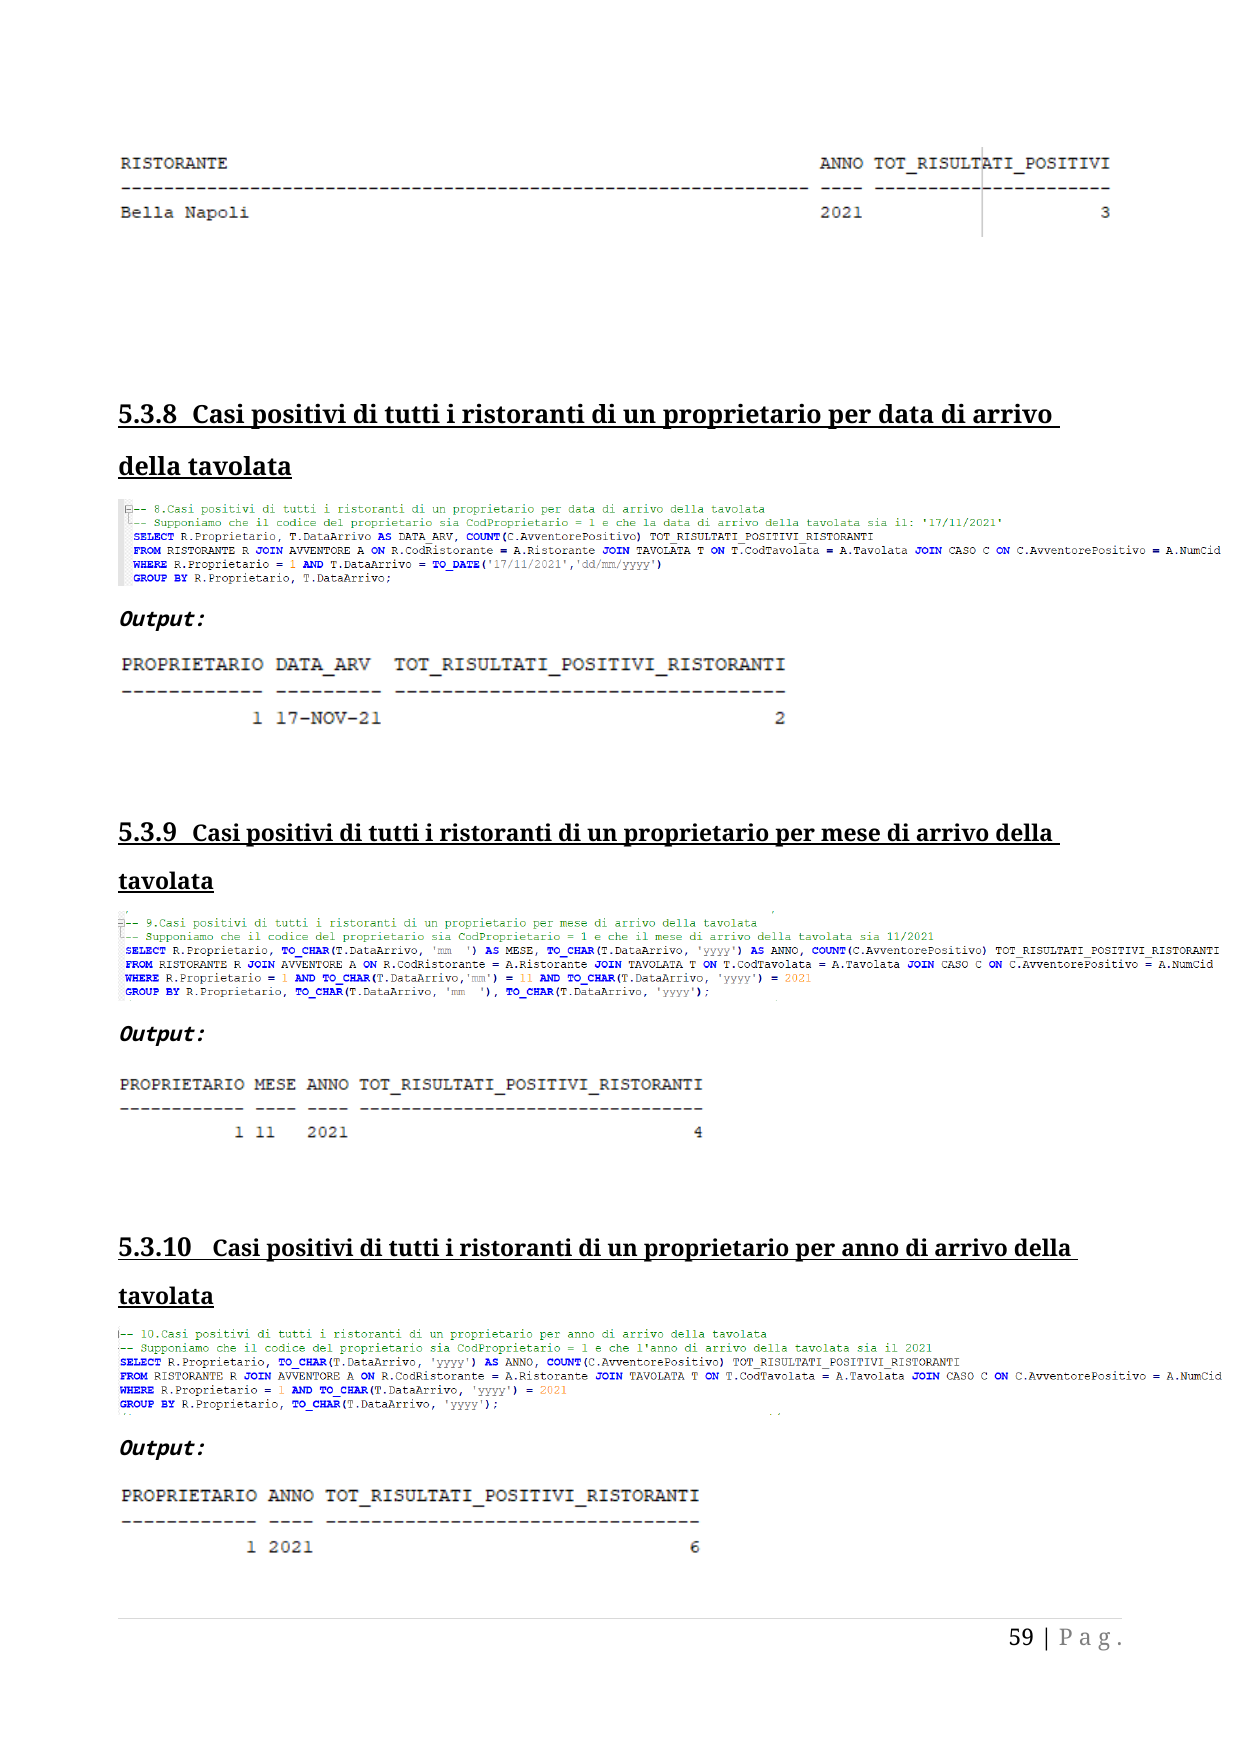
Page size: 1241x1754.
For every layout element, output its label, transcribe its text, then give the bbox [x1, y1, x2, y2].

text Output: [118, 604, 1122, 632]
picture [118, 147, 1123, 237]
picture [118, 1066, 714, 1164]
text 5.3.8 Casi positivi di tutti i ristoranti di un proprietario per data di arrivo della tavolata [118, 396, 1122, 482]
text 5.3.9 Casi positivi di tutti i ristoranti di un proprietario per mese di arrivo della tavolata [118, 813, 1122, 896]
picture [118, 1480, 716, 1577]
picture [118, 651, 797, 748]
picture [118, 499, 1227, 586]
text Output: [118, 1019, 1122, 1048]
picture [118, 1326, 1227, 1415]
text 5.3.10 Casi positivi di tutti i ristoranti di un proprietario per anno di arrivo della tavolata [118, 1229, 1122, 1311]
picture [118, 911, 1227, 1001]
text Output: [118, 1433, 1122, 1462]
